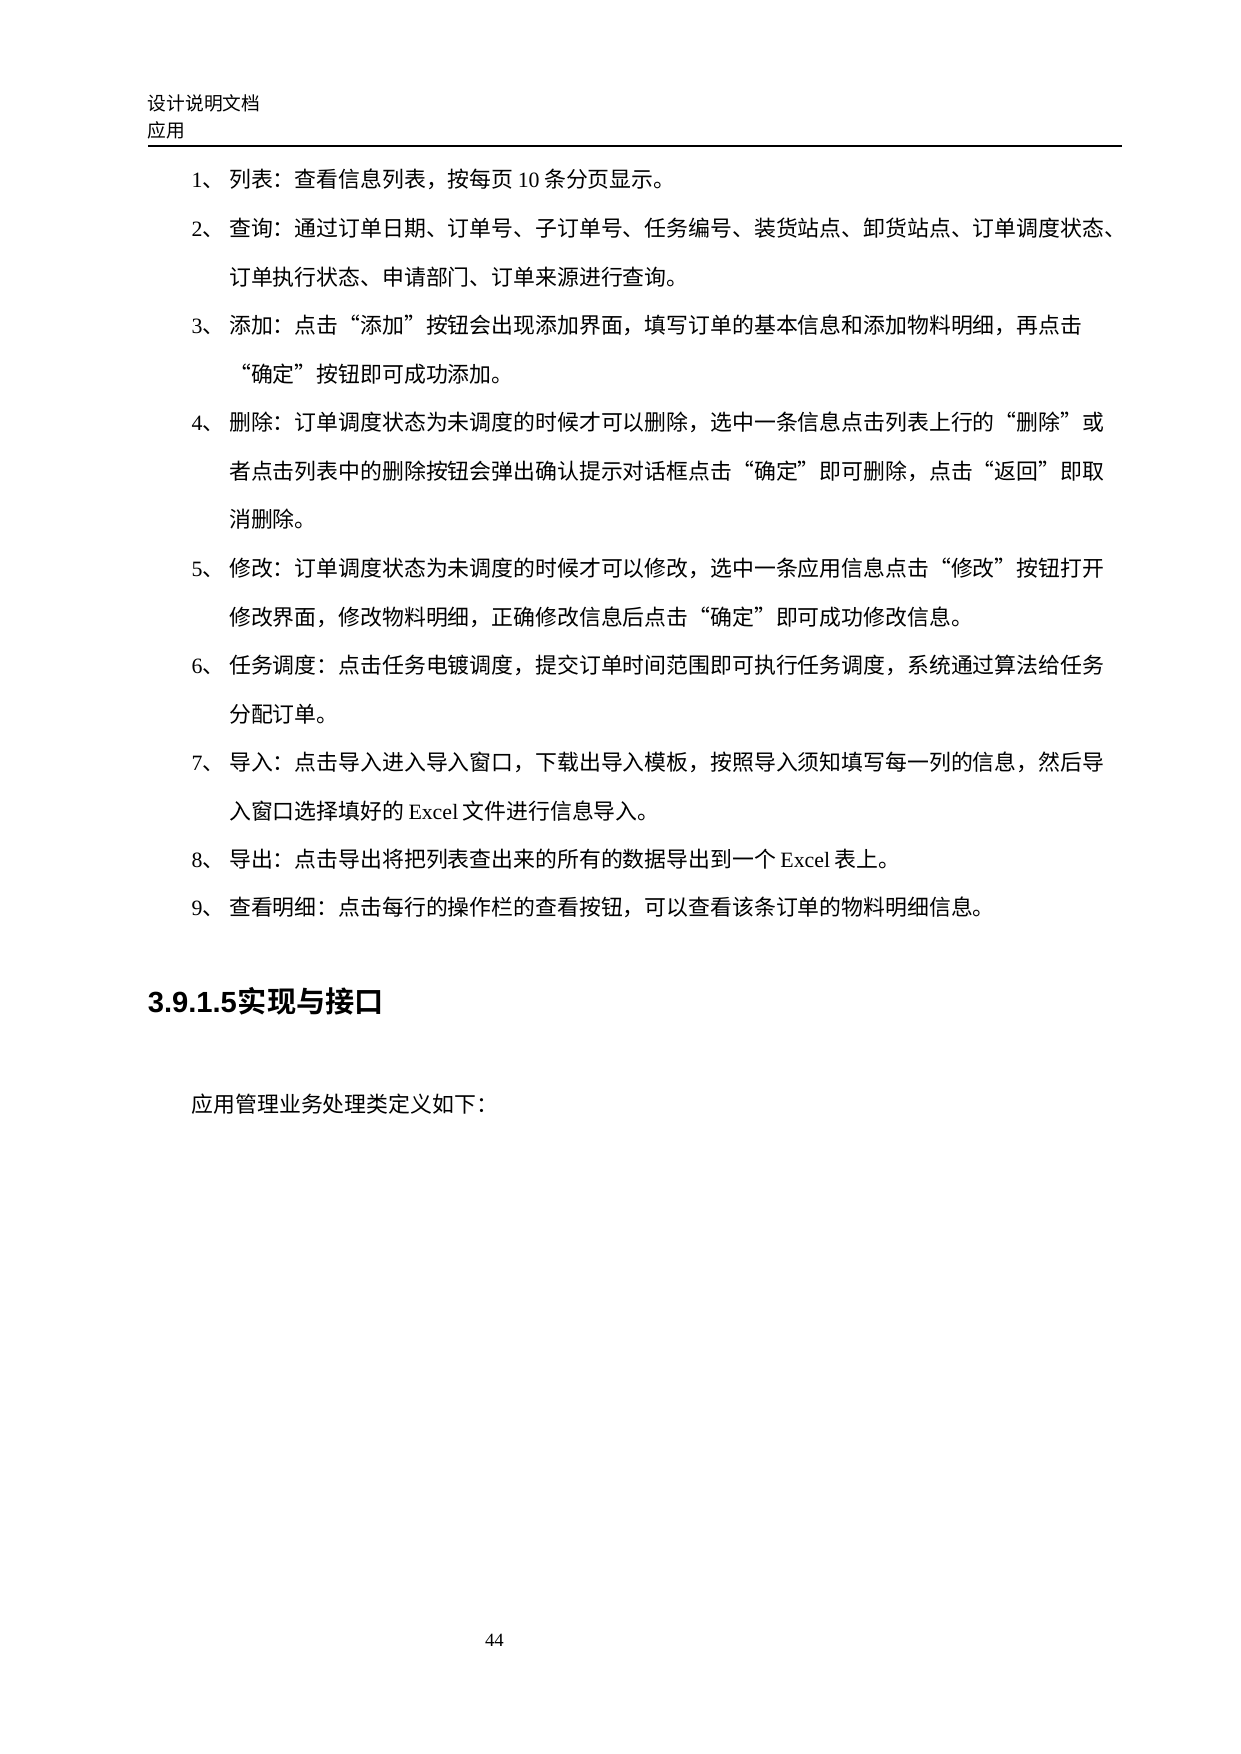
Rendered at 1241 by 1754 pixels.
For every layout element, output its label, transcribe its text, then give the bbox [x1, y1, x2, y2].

list 列表：查看信息列表，按每页10条分页显示。 [191, 162, 1122, 194]
list 导入：点击导入进入导入窗口，下载出导入模板，按照导入须知填写每一列的信息，然后导入窗口选择填好的Excel文件进行信息导入。 [191, 744, 1122, 826]
list 修改：订单调度状态为未调度的时候才可以修改，选中一条应用信息点击“修改”按钮打开修改界面，修改物料明细，正确修改信息后点击“确定”即可成功修改信息。 [191, 550, 1122, 632]
list 查询：通过订单日期、订单号、子订单号、任务编号、装货站点、卸货站点、订单调度状态、订单执行状态、申请部门、订单来源进行查询。 [191, 210, 1122, 292]
list 任务调度：点击任务电镀调度，提交订单时间范围即可执行任务调度，系统通过算法给任务分配订单。 [191, 647, 1122, 729]
list 导出：点击导出将把列表查出来的所有的数据导出到一个Excel表上。 [191, 842, 1122, 874]
list 查看明细：点击每行的操作栏的查看按钮，可以查看该条订单的物料明细信息。 [191, 890, 1122, 922]
list 删除：订单调度状态为未调度的时候才可以删除，选中一条信息点击列表上行的“删除”或者点击列表中的删除按钮会弹出确认提示对话框点击“确定”即可删除，点击“返回”即取消删除。 [191, 404, 1122, 534]
subtitle 实现与接口 [148, 967, 1122, 1032]
text 应用管理业务处理类定义如下： [148, 1086, 1122, 1119]
list 添加：点击“添加”按钮会出现添加界面，填写订单的基本信息和添加物料明细，再点击“确定”按钮即可成功添加。 [191, 307, 1122, 389]
